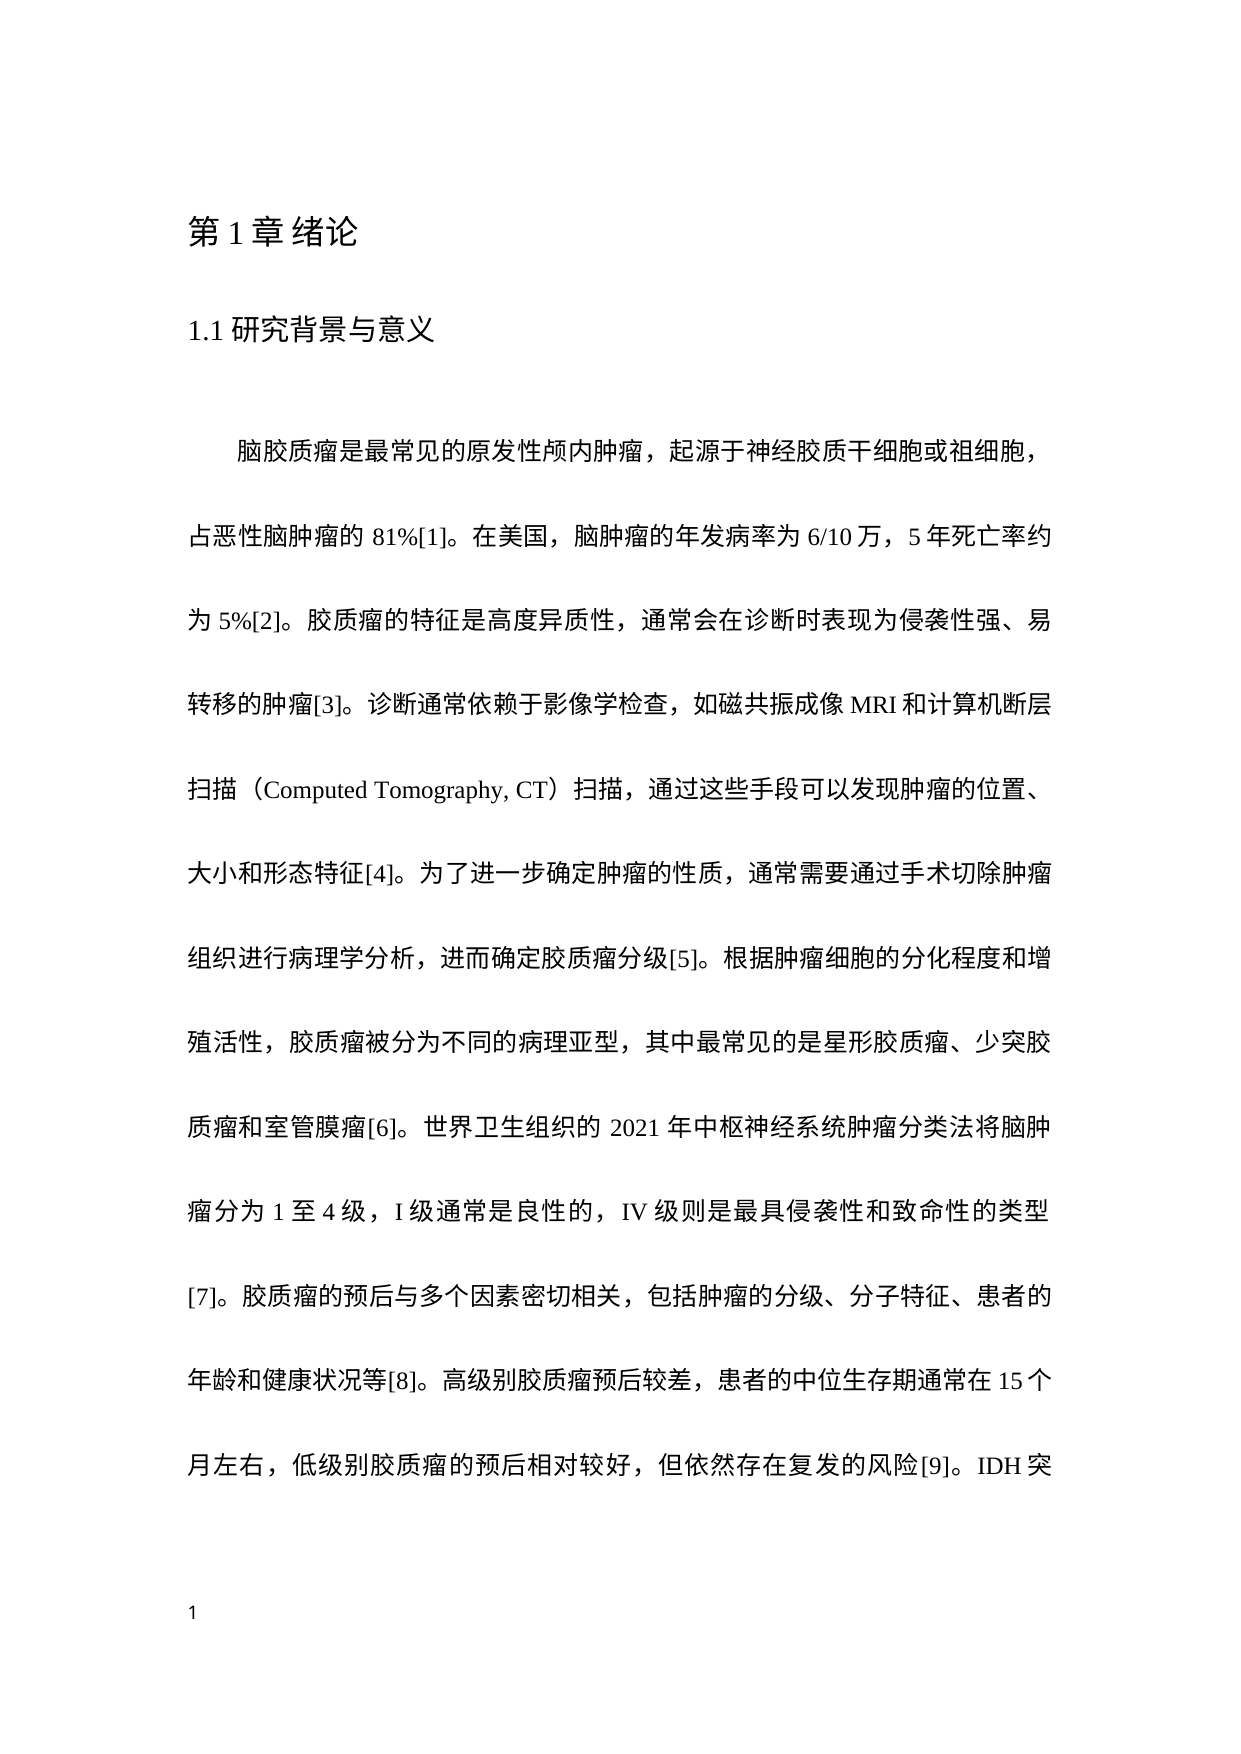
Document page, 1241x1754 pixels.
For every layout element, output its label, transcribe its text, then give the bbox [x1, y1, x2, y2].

subtitle 1.1 研究背景与意义 [187, 295, 1053, 360]
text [187, 418, 1053, 1497]
subtitle 第1章 绪论 [187, 206, 1053, 254]
